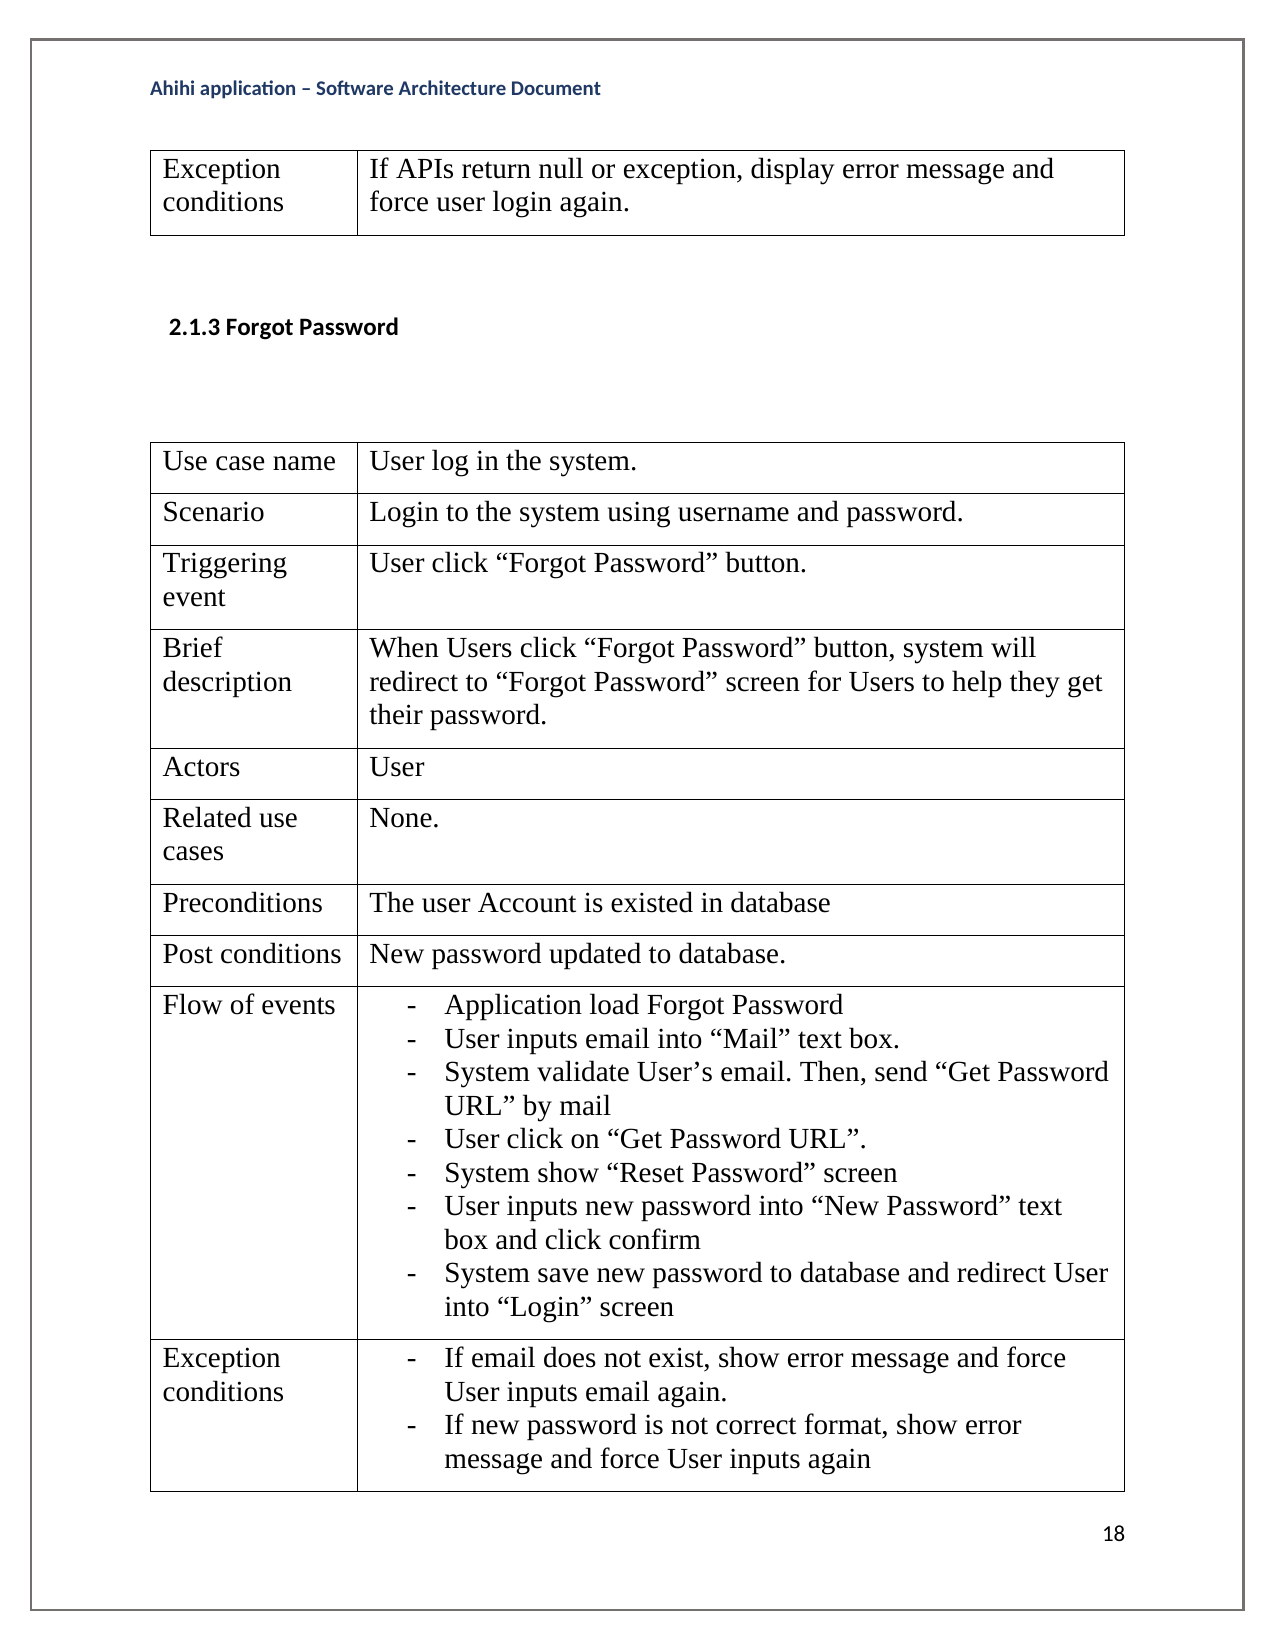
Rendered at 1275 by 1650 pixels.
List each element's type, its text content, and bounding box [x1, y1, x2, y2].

table_cell Application load Forgot Password User inputs email into “Mail” text box. System validate User’s email. Then, send “Get Password URL” by mail User click on “Get Password URL”. System show “Reset Password” screen User inputs new password into “New Password” text box and click confirm System save new password to database and redirect User into “Login” screen [358, 987, 1124, 1339]
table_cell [151, 1340, 357, 1491]
table_cell Login to the system using username and password. [358, 494, 1124, 544]
table_cell The user Account is existed in database [358, 885, 1124, 935]
table_cell Preconditions [151, 885, 357, 935]
table_cell None. [358, 800, 1124, 884]
table_cell Actors [151, 749, 357, 799]
table_cell Exception conditions [151, 151, 357, 235]
table_cell Triggering event [151, 546, 357, 629]
table_cell Post conditions [151, 936, 357, 986]
table_cell Flow of events [151, 987, 357, 1339]
table_header Use case name [151, 443, 357, 493]
table_cell Scenario [151, 494, 357, 544]
table_cell If APIs return null or exception, display error message and force user login again. [358, 151, 1124, 235]
table_cell Related use cases [151, 800, 357, 884]
table_cell New password updated to database. [358, 936, 1124, 986]
table_header User log in the system. [358, 443, 1124, 493]
table_cell When Users click “Forgot Password” button, system will redirect to “Forgot Password” screen for Users to help they get their password. [358, 630, 1124, 748]
table_cell Brief description [151, 630, 357, 748]
table_cell User click “Forgot Password” button. [358, 546, 1124, 629]
table_cell User [358, 749, 1124, 799]
subtitle 2.1.3 Forgot Password [150, 311, 1125, 342]
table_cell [358, 1340, 1124, 1491]
